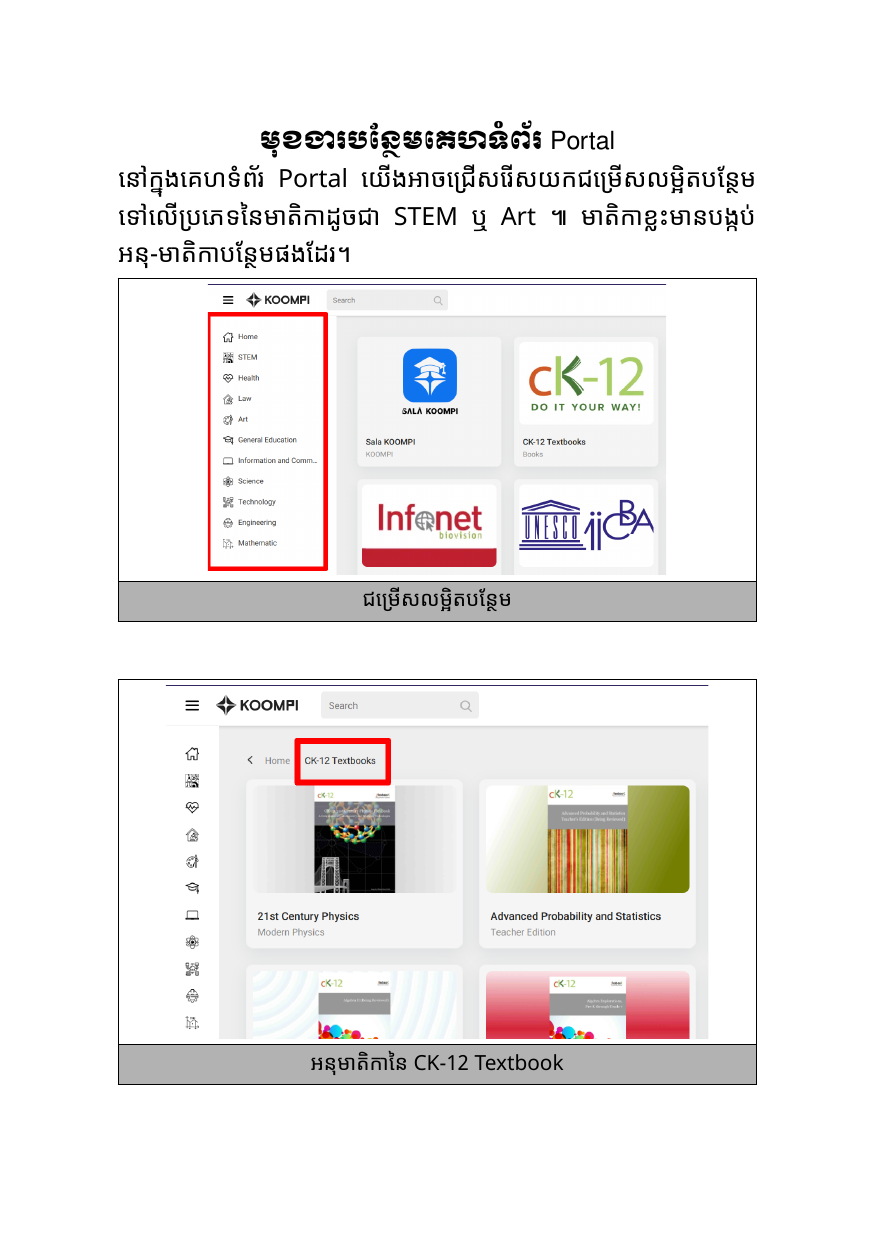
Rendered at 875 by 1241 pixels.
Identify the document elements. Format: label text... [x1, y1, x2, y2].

text មុខងារបន្ថែមគេហទំព័រ Portal [118, 118, 756, 164]
table_cell ជម្រើសលម្អិតបន្ថែម [119, 582, 756, 621]
picture [165, 685, 709, 1039]
table_header [119, 680, 756, 1044]
text នៅក្នុងគេហទំព័រ Portal យើងអាចជ្រើសរើសយកជម្រើសលម្អិតបន្ថែមទៅលើប្រភេទនៃមាតិកាដូចជា STEM ឬ Art ៕ មាតិកាខ្លះមានបង្កប់អនុ-មាតិកាបន្ថែមផងដែរ។ [118, 164, 756, 273]
table_header [119, 279, 756, 581]
table_cell អនុមាតិកានៃ CK-12 Textbook [119, 1045, 756, 1084]
picture [207, 284, 667, 575]
